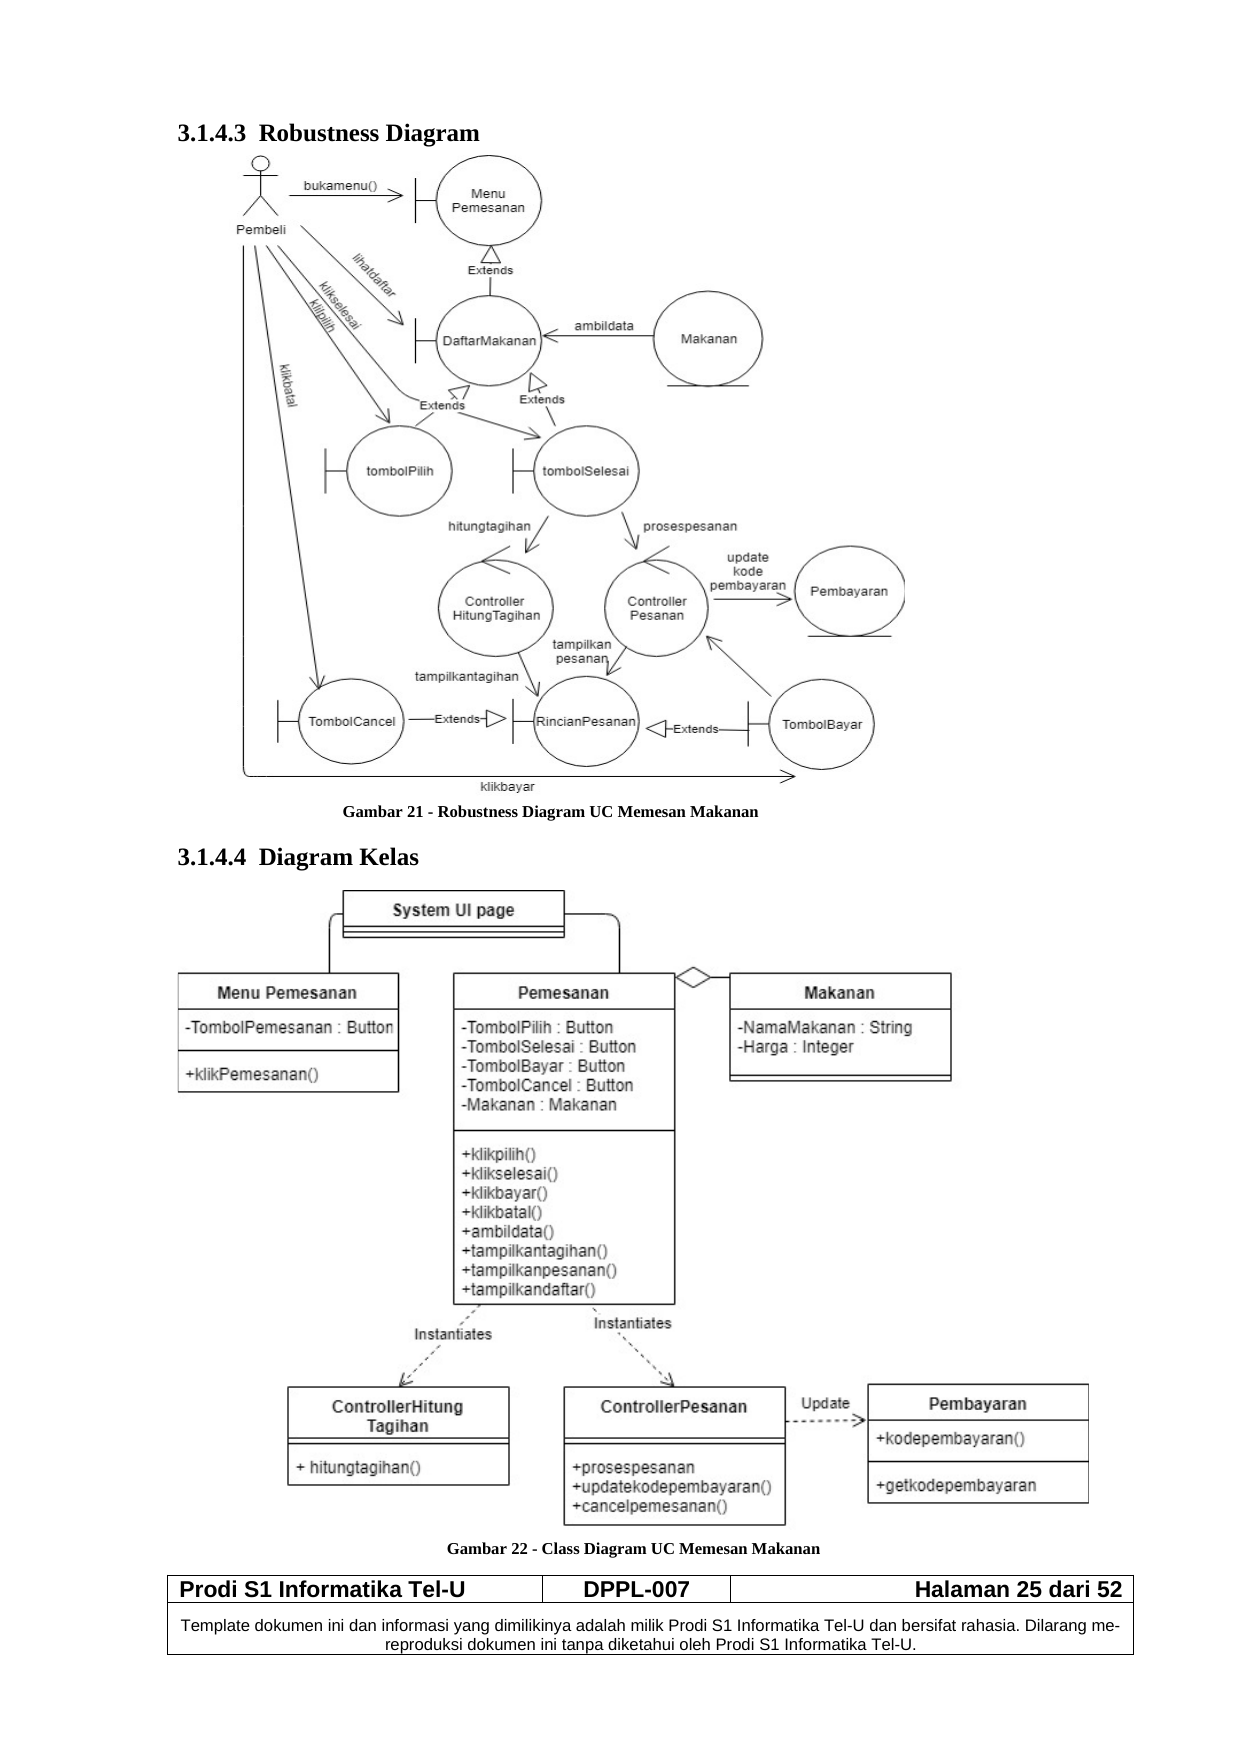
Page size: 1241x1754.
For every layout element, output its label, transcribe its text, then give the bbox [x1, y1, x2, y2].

picture [228, 155, 905, 797]
picture [177, 890, 1089, 1530]
text 3.1.4.4 Diagram Kelas [177, 779, 1122, 871]
text 3.1.4.3 Robustness Diagram [177, 118, 1122, 147]
